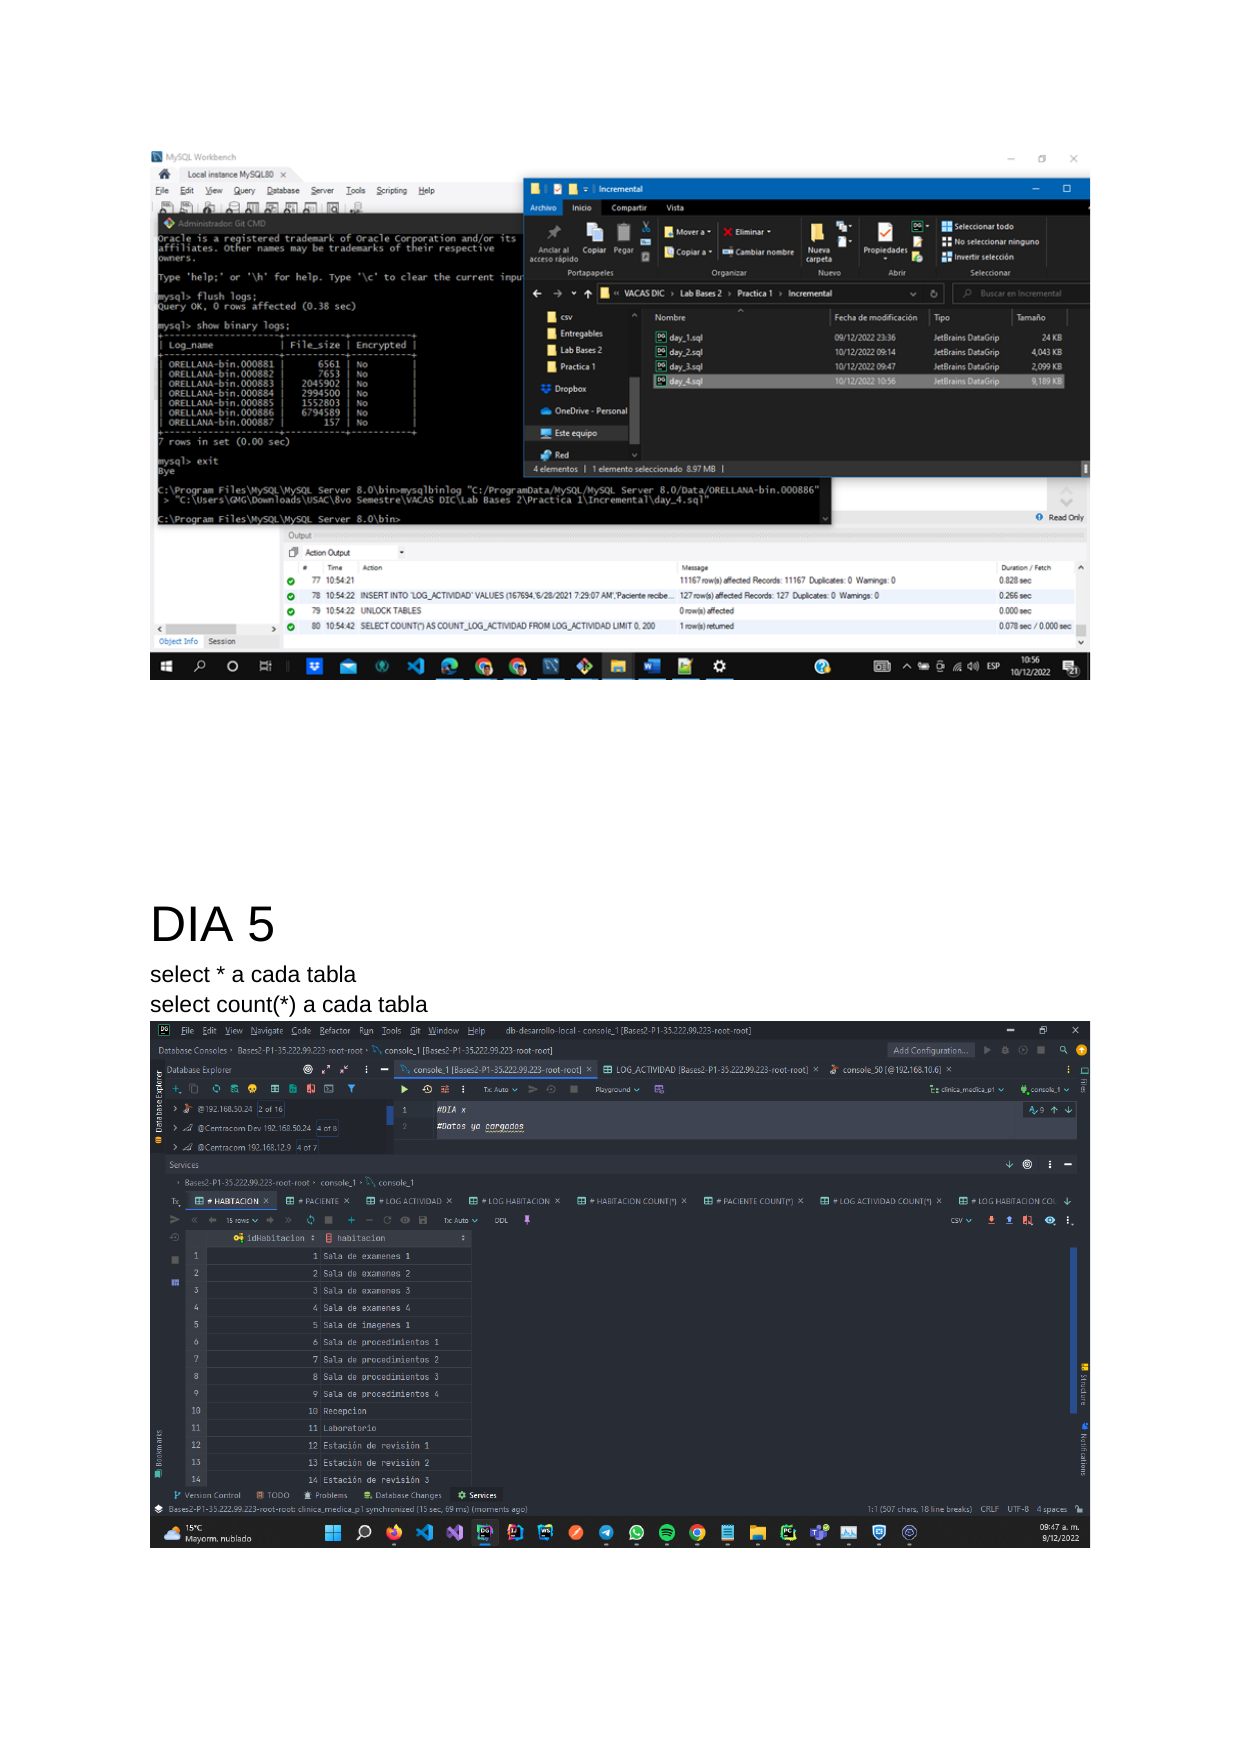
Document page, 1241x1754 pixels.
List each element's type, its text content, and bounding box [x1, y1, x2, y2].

text select * a cada tabla [150, 961, 1090, 987]
picture [150, 1021, 1091, 1548]
text DIA 5 [150, 894, 1090, 952]
text select count(*) a cada tabla [150, 991, 1090, 1017]
picture [150, 150, 1091, 680]
